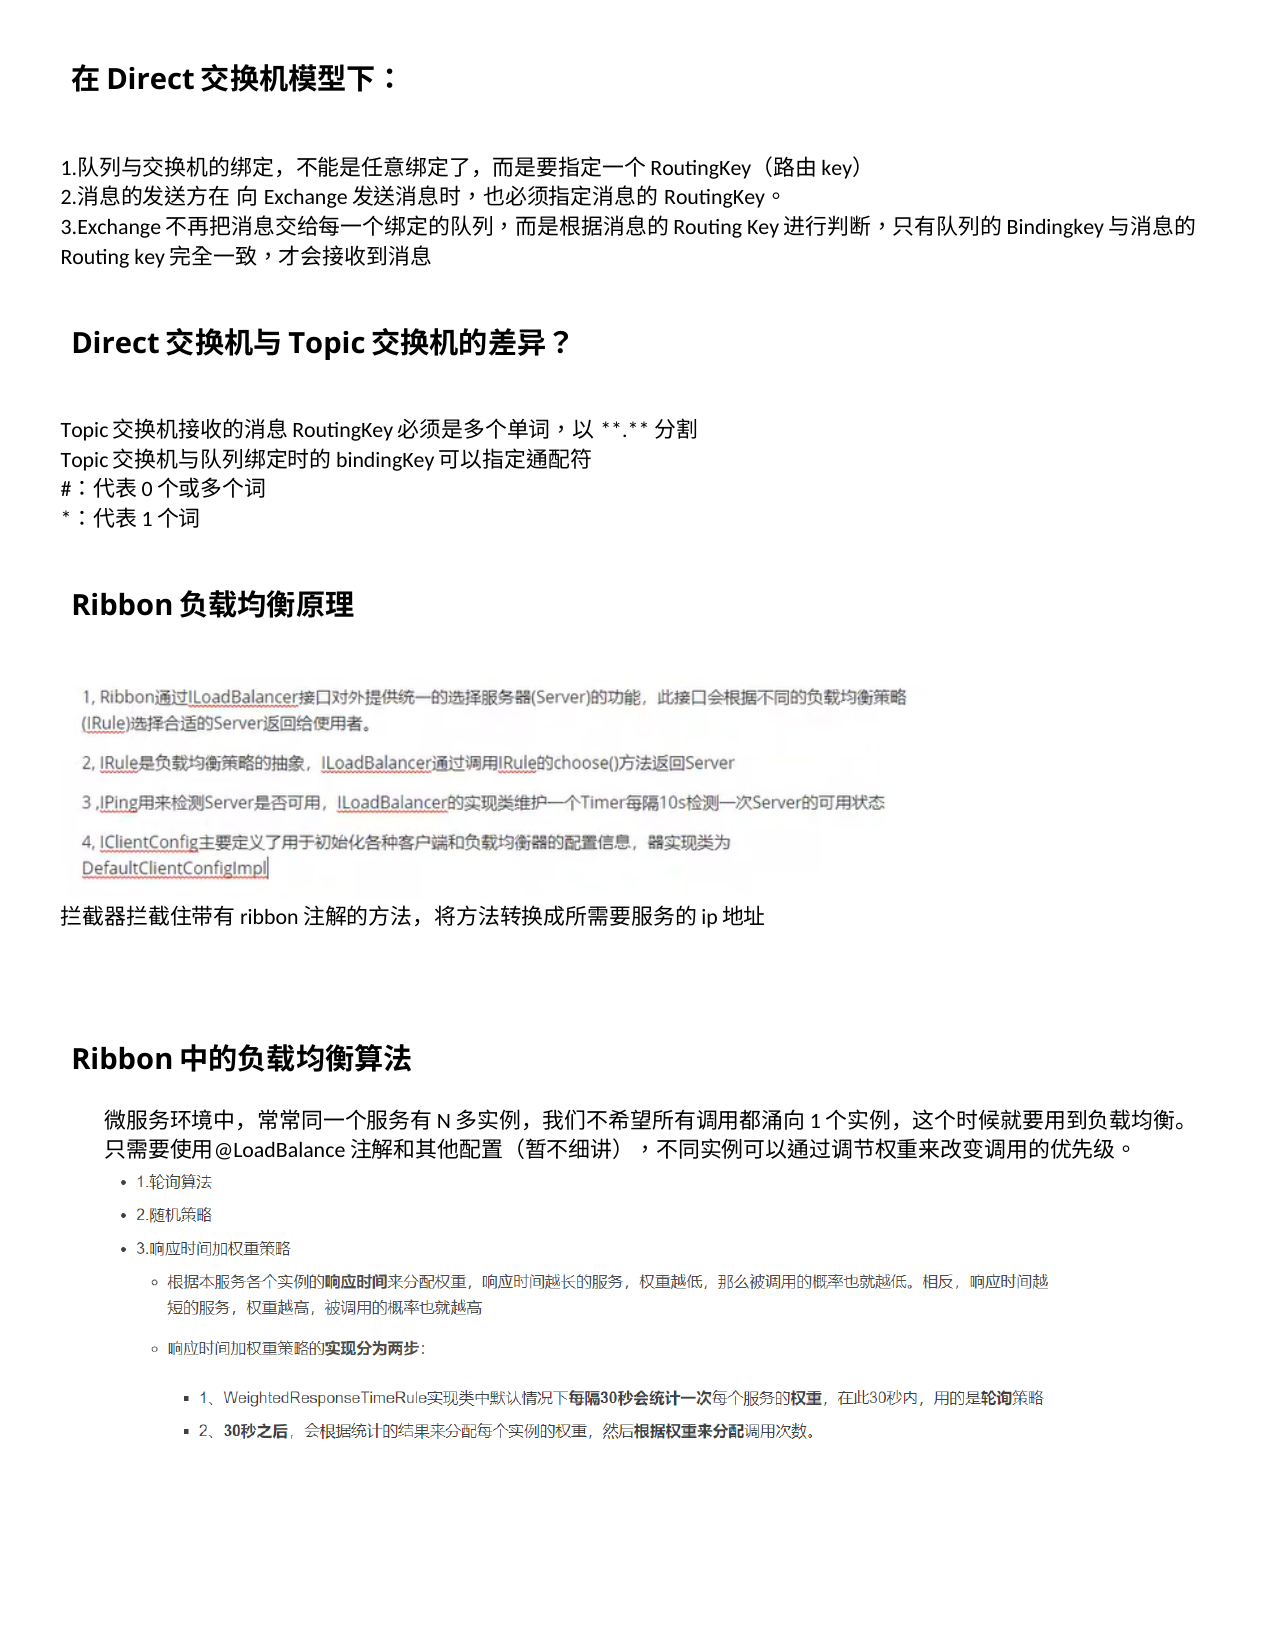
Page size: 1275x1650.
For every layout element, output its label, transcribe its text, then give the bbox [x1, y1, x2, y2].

text 2.消息的发送方在 向 Exchange发送消息时，也必须指定消息的 RoutingKey。 [60, 181, 1214, 211]
text Topic交换机接收的消息RoutingKey必须是多个单词，以 **.** 分割 [60, 414, 1214, 443]
text 拦截器拦截住带有ribbon注解的方法，将方法转换成所需要服务的ip地址 [60, 899, 1214, 930]
text 1.队列与交换机的绑定，不能是任意绑定了，而是要指定一个RoutingKey（路由key） [60, 150, 1214, 181]
text *：代表1个词 [60, 503, 1214, 533]
text #：代表0个或多个词 [60, 473, 1214, 503]
subtitle Ribbon中的负载均衡算法 [71, 1035, 1214, 1078]
subtitle Ribbon负载均衡原理 [71, 584, 1214, 624]
text Topic交换机与队列绑定时的bindingKey可以指定通配符 [60, 443, 1214, 473]
subtitle Direct交换机与Topic交换机的差异？ [71, 322, 1214, 362]
text 只需要使用@LoadBalance注解和其他配置（暂不细讲），不同实例可以通过调节权重来改变调用的优先级。 [60, 1134, 1214, 1164]
picture [104, 1164, 1063, 1454]
subtitle 在Direct交换机模型下： [71, 58, 1214, 98]
text 微服务环境中，常常同一个服务有N多实例，我们不希望所有调用都涌向1个实例，这个时候就要用到负载均衡。 [60, 1103, 1214, 1134]
text 3.Exchange不再把消息交给每一个绑定的队列，而是根据消息的Routing Key进行判断，只有队列的Bindingkey与消息的 Routing key完全一致，才会接收到消息 [60, 211, 1214, 271]
picture [60, 676, 926, 899]
